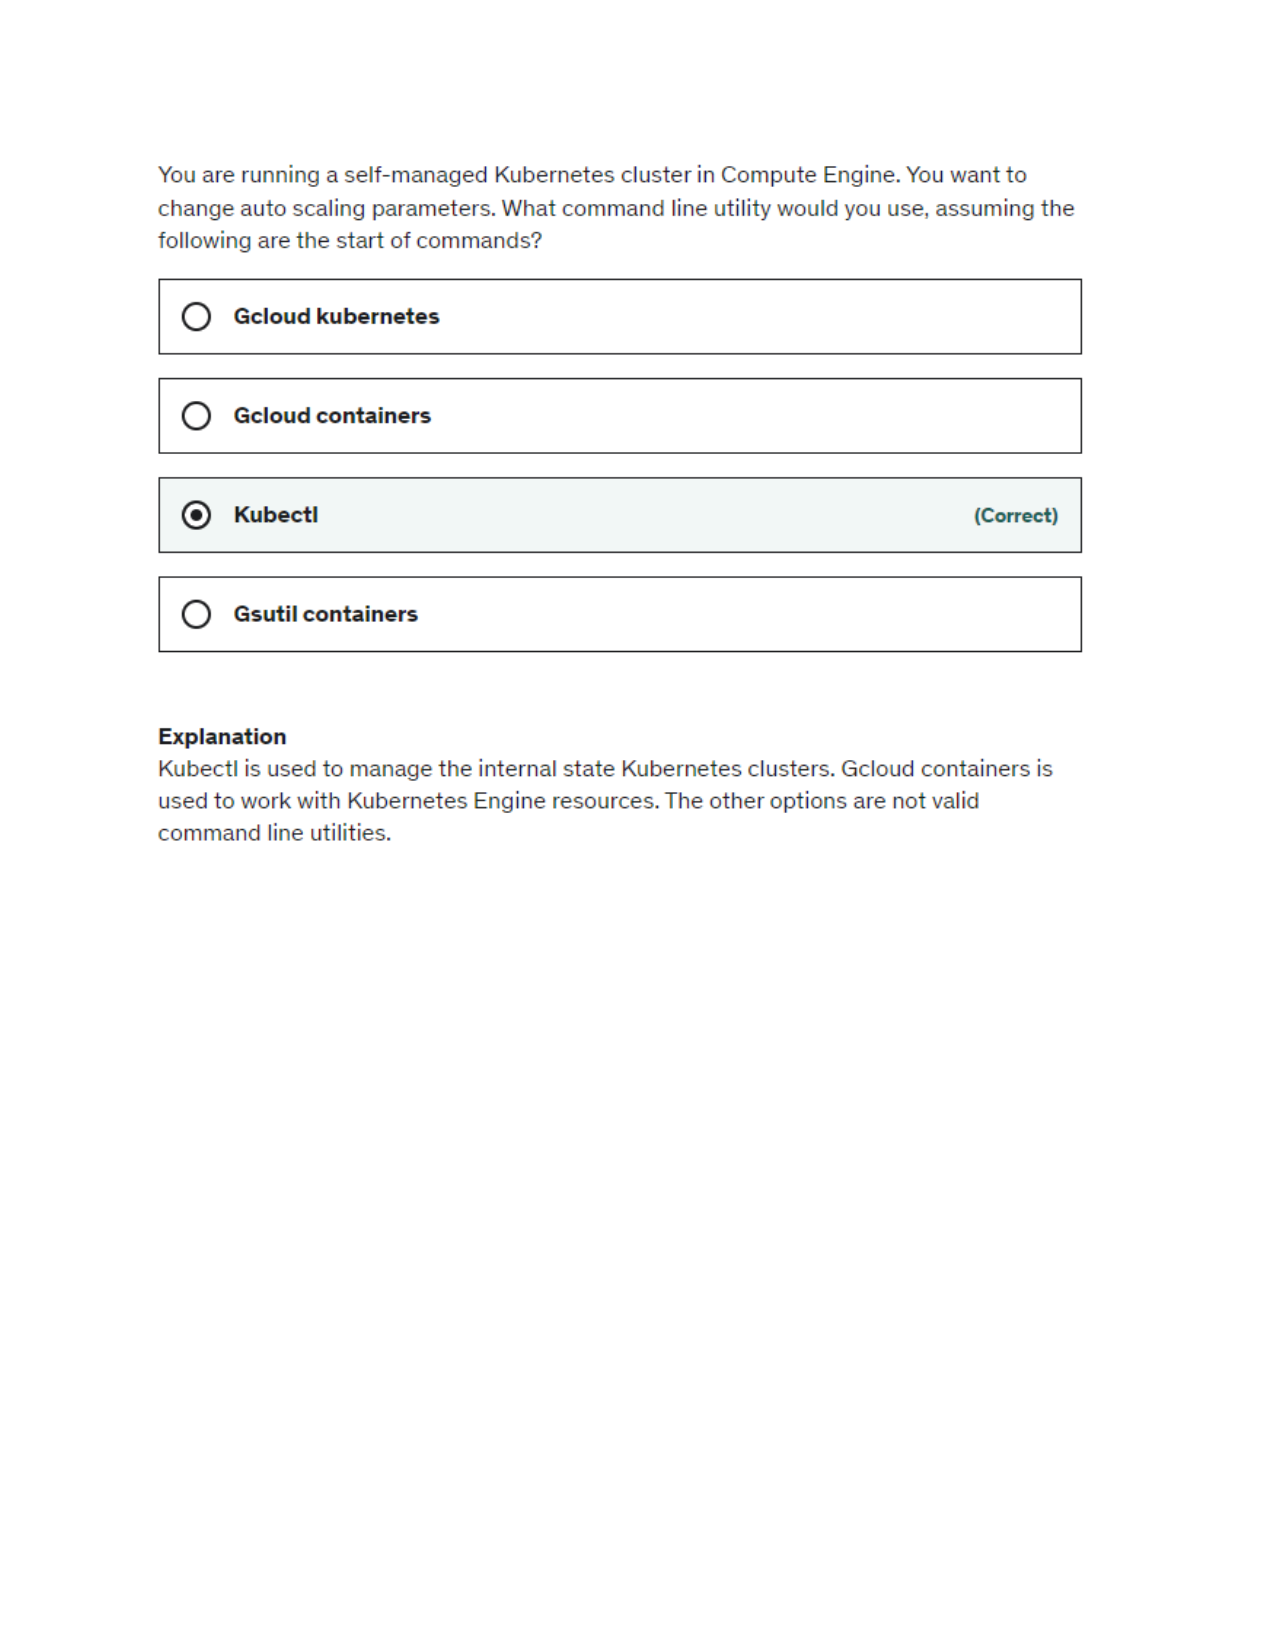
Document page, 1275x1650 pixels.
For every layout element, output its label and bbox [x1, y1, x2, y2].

picture [150, 150, 1125, 867]
